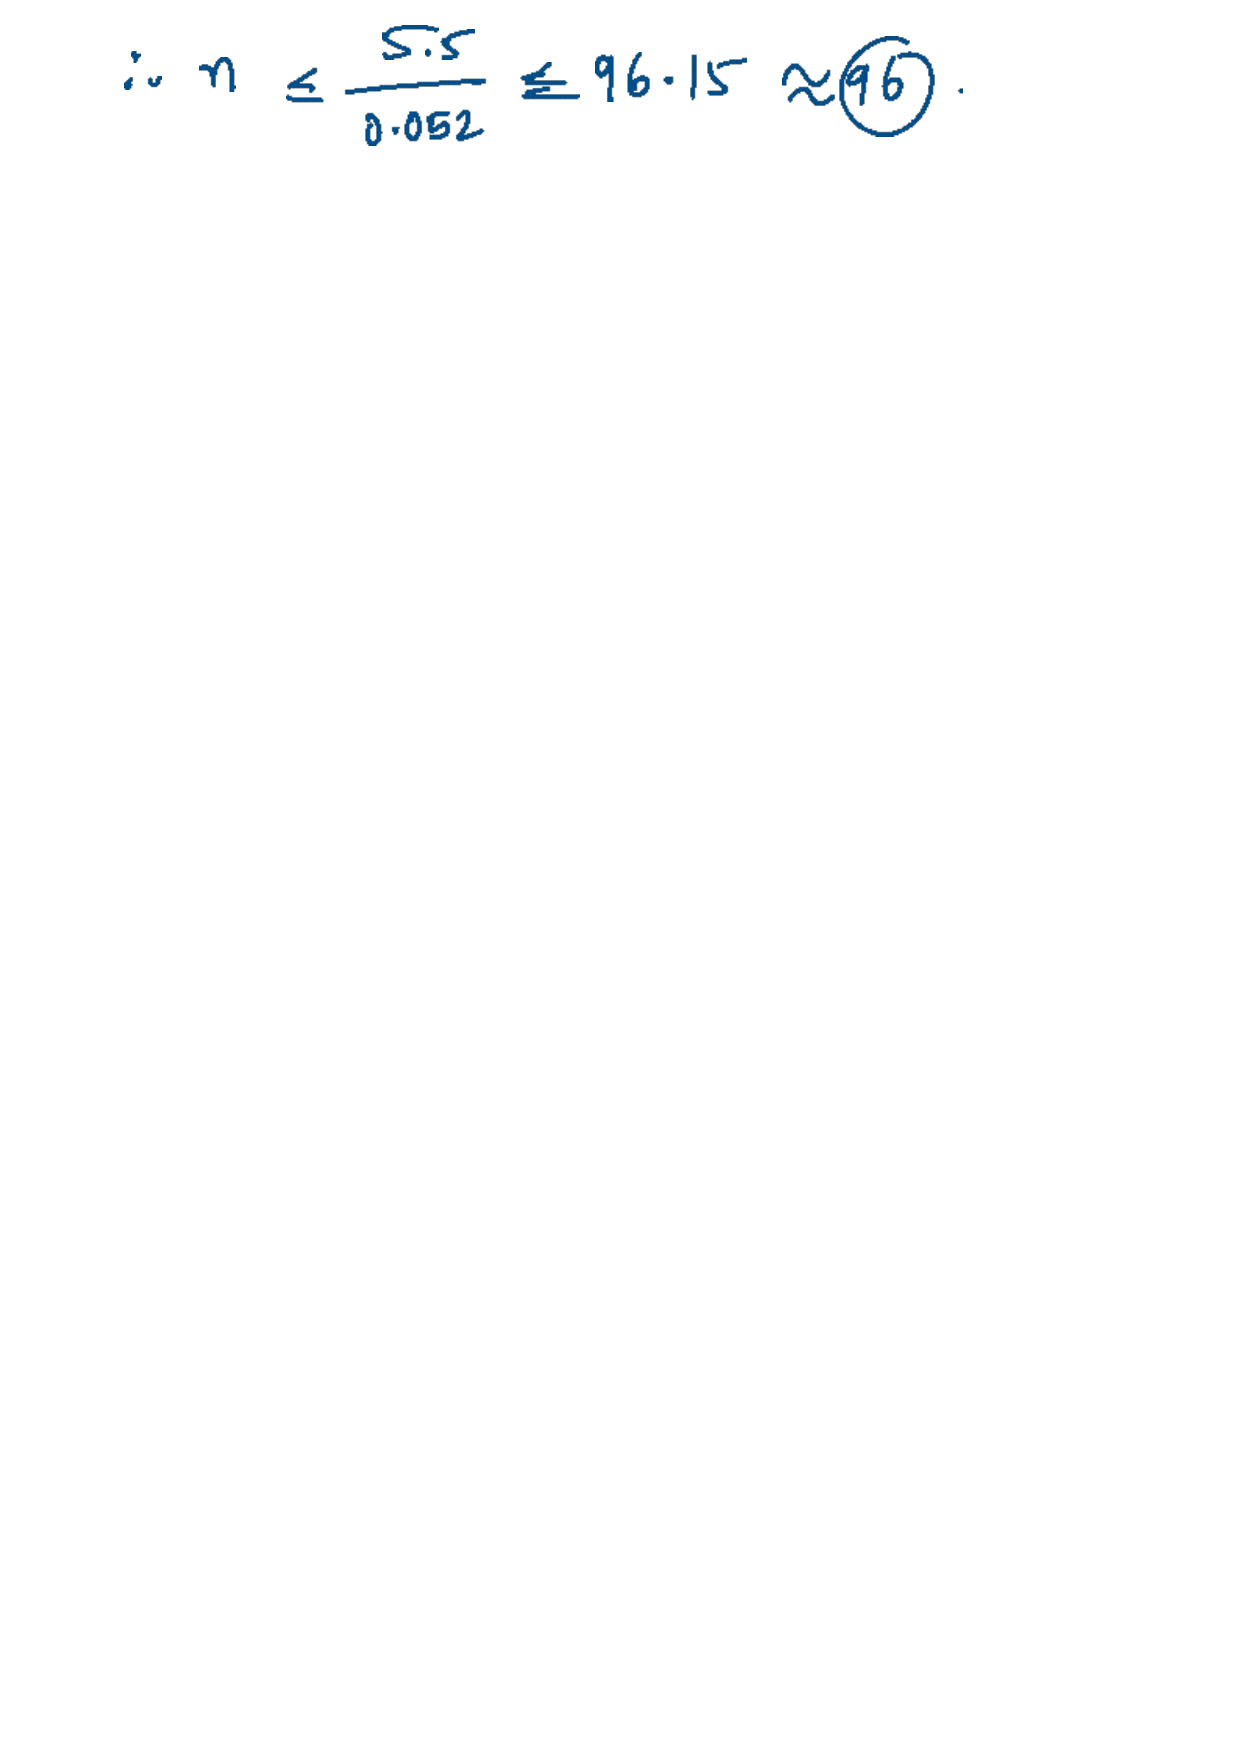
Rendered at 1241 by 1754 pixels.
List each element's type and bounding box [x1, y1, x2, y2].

picture [199, 57, 236, 92]
picture [286, 62, 580, 146]
picture [131, 51, 141, 63]
picture [595, 52, 747, 102]
picture [124, 76, 162, 90]
picture [382, 25, 475, 60]
picture [782, 36, 963, 137]
